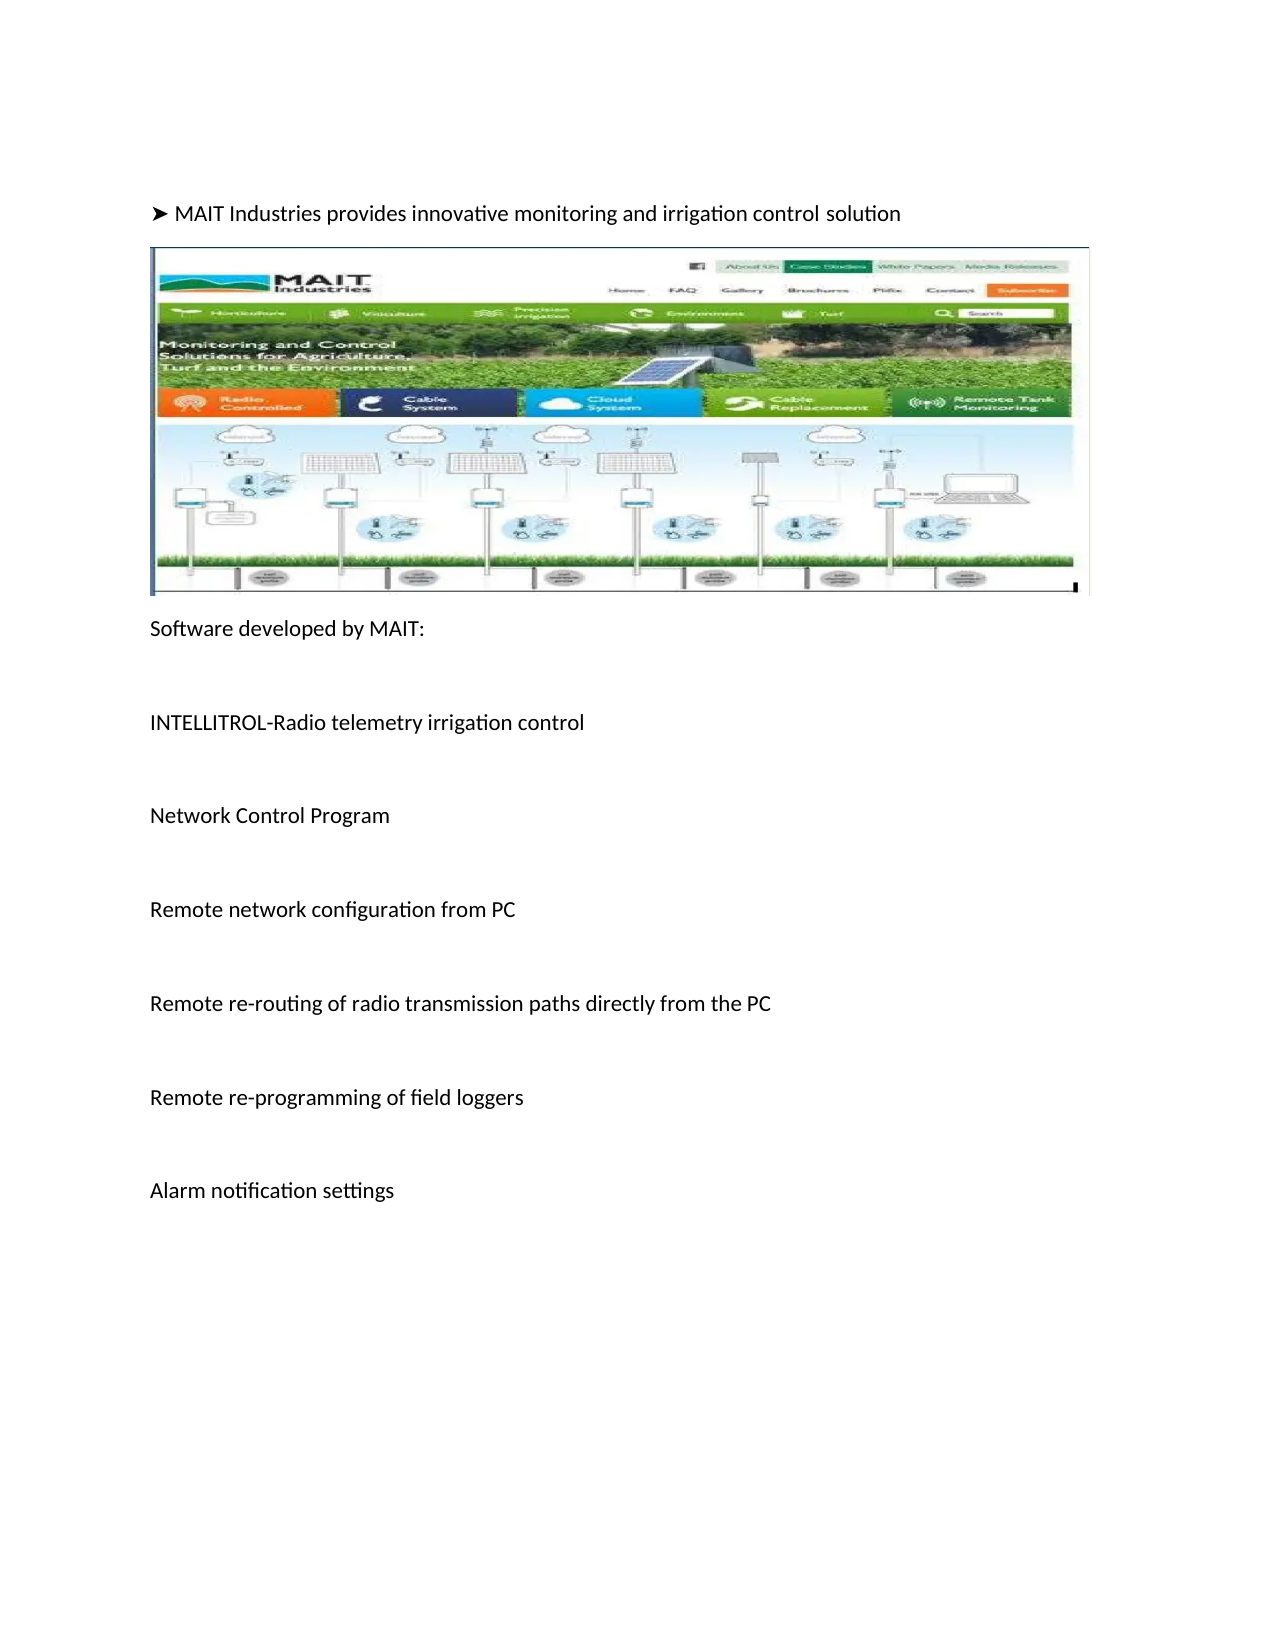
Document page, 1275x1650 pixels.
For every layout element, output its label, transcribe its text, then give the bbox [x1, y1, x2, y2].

text ➤ MAIT Industries provides innovative monitoring and irrigation control solution [150, 197, 1125, 228]
text Software developed by MAIT: [150, 614, 1125, 642]
text Network Control Program [150, 801, 1125, 829]
text Remote re-programming of field loggers [150, 1083, 1125, 1111]
text Remote re-routing of radio transmission paths directly from the PC [150, 989, 1125, 1017]
text INTELLITROL-Radio telemetry irrigation control [150, 708, 1125, 736]
picture [150, 247, 1092, 596]
text Remote network configuration from PC [150, 895, 1125, 923]
text Alarm notification settings [150, 1176, 1125, 1204]
